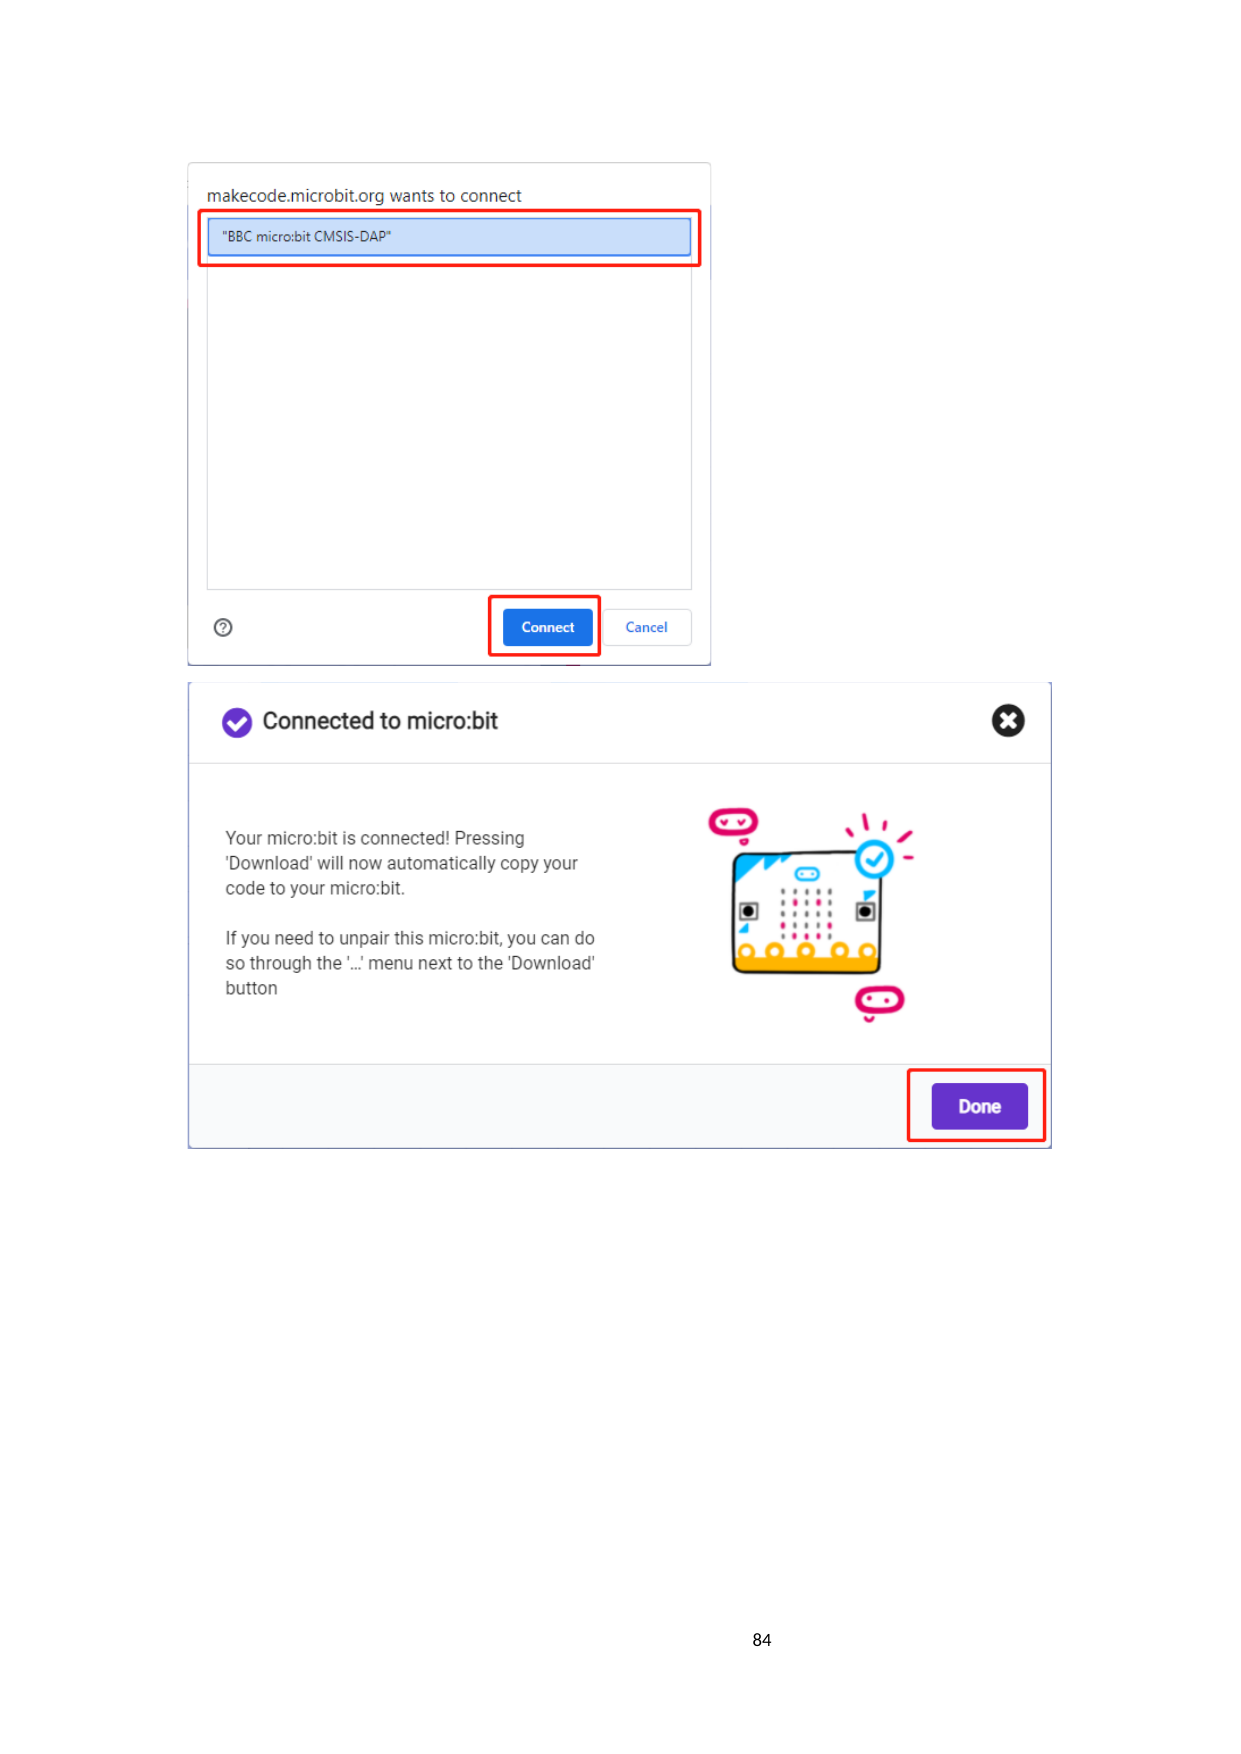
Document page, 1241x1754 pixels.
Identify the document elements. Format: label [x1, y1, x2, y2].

picture [187, 682, 1052, 1149]
picture [187, 162, 712, 666]
